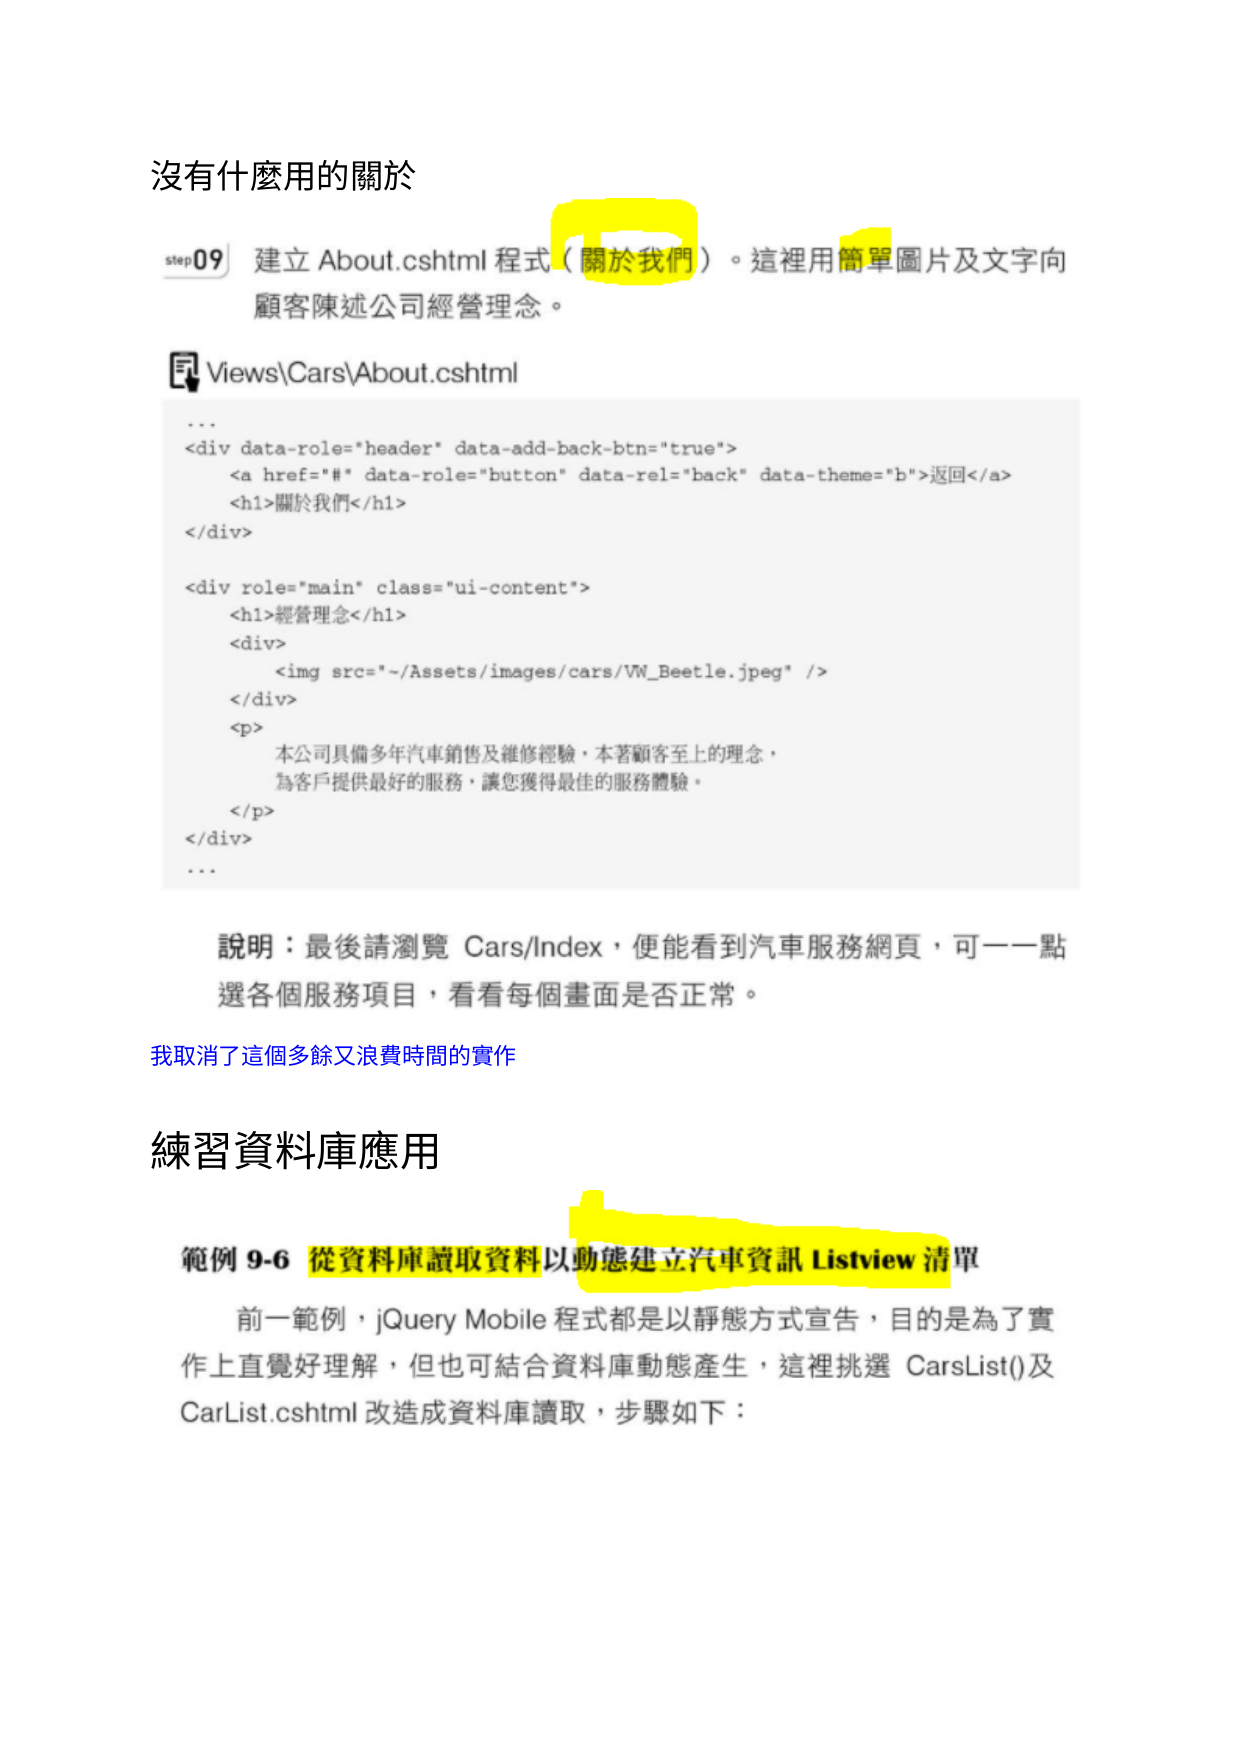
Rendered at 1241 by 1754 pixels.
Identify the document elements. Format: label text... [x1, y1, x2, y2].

subtitle 練習資料庫應用 [150, 1118, 1090, 1178]
text 我取消了這個多餘又浪費時間的實作 [150, 1038, 1090, 1071]
picture [150, 1190, 1091, 1472]
picture [150, 198, 1091, 1026]
subtitle 沒有什麼用的關於 [150, 150, 1090, 198]
